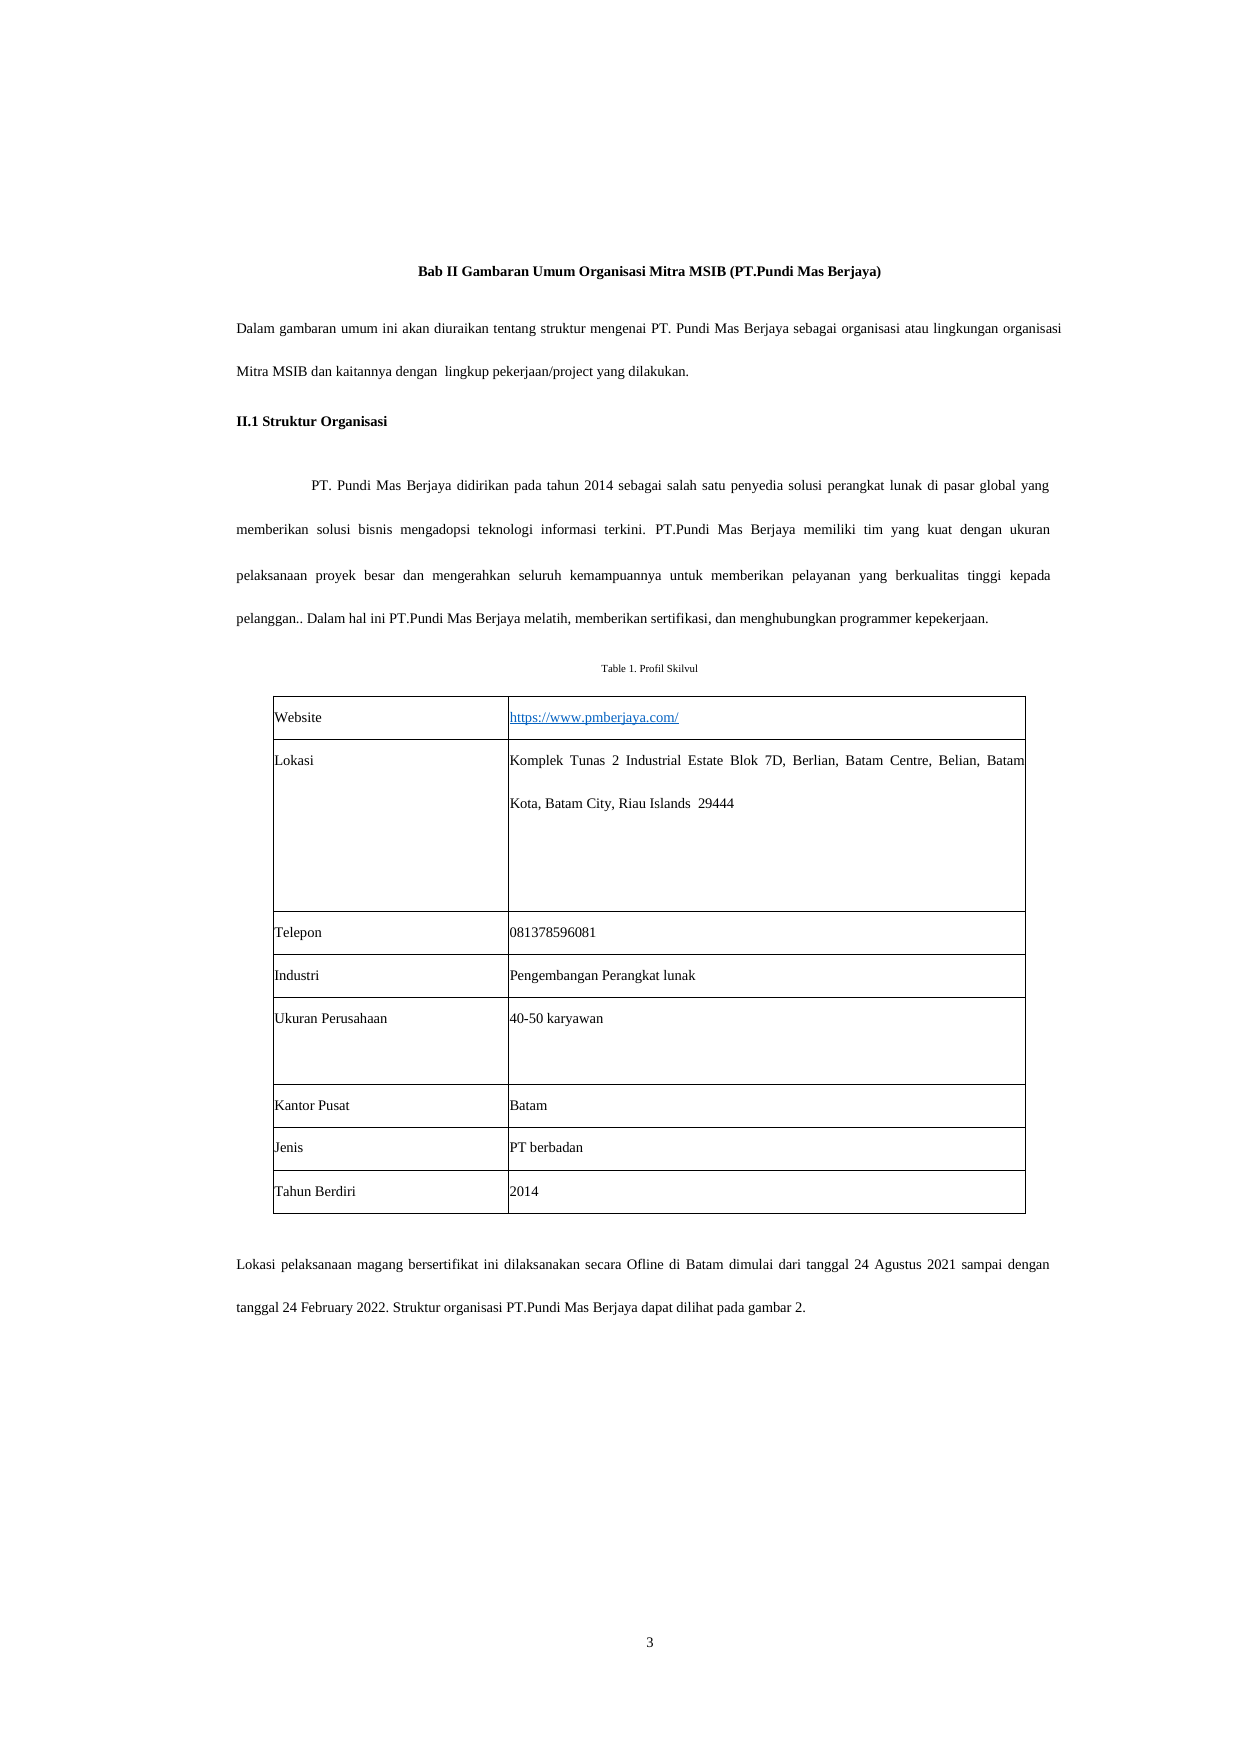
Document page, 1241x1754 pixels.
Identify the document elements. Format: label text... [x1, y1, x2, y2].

table_cell Industri [274, 955, 508, 997]
table_cell Ukuran Perusahaan [274, 998, 508, 1084]
table_cell Pengembangan Perangkat lunak [509, 955, 1025, 997]
table_header https://www.pmberjaya.com/ [509, 697, 1025, 739]
table_cell Tahun Berdiri [274, 1171, 508, 1213]
table_header Website [274, 697, 508, 739]
table_cell Jenis [274, 1128, 508, 1170]
subtitle Bab II Gambaran Umum Organisasi Mitra MSIB (PT.Pundi Mas Berjaya) [236, 251, 1063, 279]
table_cell Batam [509, 1085, 1025, 1127]
text Dalam gambaran umum ini akan diuraikan tentang struktur mengenai PT. Pundi Mas Berjaya sebagai organisasi atau lingkungan organisasi Mitra MSIB dan kaitannya dengan lingkup pekerjaan/project yang dilakukan. [236, 308, 1063, 380]
table_cell 081378596081 [509, 912, 1025, 954]
table_cell Lokasi [274, 740, 508, 911]
table_cell Kantor Pusat [274, 1085, 508, 1127]
text PT. Pundi Mas Berjaya didirikan pada tahun 2014 sebagai salah satu penyedia solusi perangkat lunak di pasar global yang memberikan solusi bisnis mengadopsi teknologi informasi terkini. PT.Pundi Mas Berjaya memiliki tim yang kuat dengan ukuran pelaksanaan proyek besar dan mengerahkan seluruh kemampuannya untuk memberikan pelayanan yang berkualitas tinggi kepada pelanggan.. Dalam hal ini PT.Pundi Mas Berjaya melatih, memberikan sertifikasi, dan menghubungkan programmer kepekerjaan. [236, 464, 1051, 626]
table_cell Telepon [274, 912, 508, 954]
table_cell 2014 [509, 1171, 1025, 1213]
text Table 1. Profil Skilvul [236, 653, 1063, 675]
table_cell Komplek Tunas 2 Industrial Estate Blok 7D, Berlian, Batam Centre, Belian, Batam Kota, Batam City, Riau Islands 29444 [509, 740, 1025, 911]
text II.1 Struktur Organisasi [236, 401, 1063, 429]
text Lokasi pelaksanaan magang bersertifikat ini dilaksanakan secara Ofline di Batam dimulai dari tanggal 24 Agustus 2021 sampai dengan tanggal 24 February 2022. Struktur organisasi PT.Pundi Mas Berjaya dapat dilihat pada gambar 2. [236, 1243, 1050, 1315]
table_cell PT berbadan [509, 1128, 1025, 1170]
table_cell 40-50 karyawan [509, 998, 1025, 1084]
